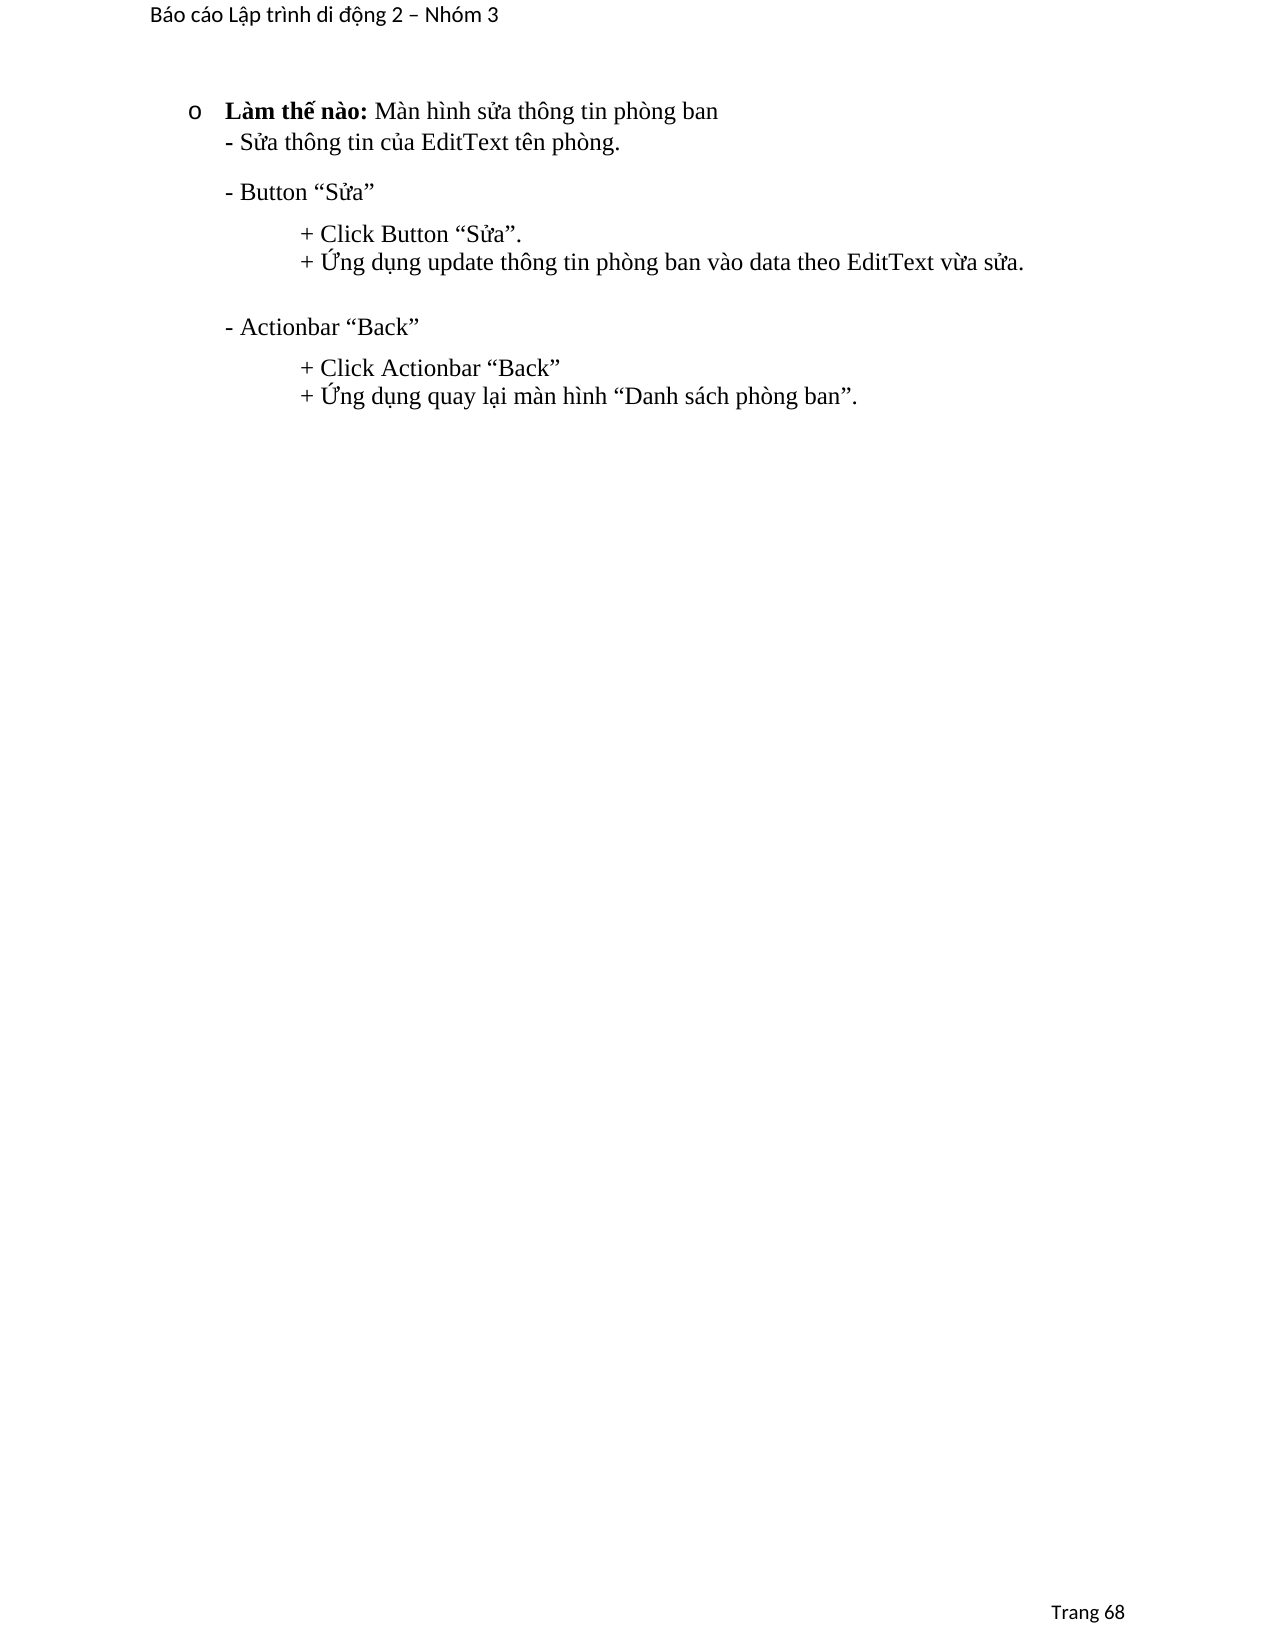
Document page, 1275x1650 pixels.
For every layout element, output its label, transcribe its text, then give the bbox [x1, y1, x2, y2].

text + Click Button “Sửa”. [150, 226, 1125, 247]
list Làm thế nào: Màn hình sửa thông tin phòng ban [187, 96, 1125, 127]
text - Button “Sửa” [187, 184, 1125, 205]
text + Ứng dụng quay lại màn hình “Danh sách phòng ban”. [150, 381, 1125, 410]
text + Ứng dụng update thông tin phòng ban vào data theo EditText vừa sửa. [150, 247, 1125, 275]
text + Click Actionbar “Back” [150, 360, 1125, 381]
text - Sửa thông tin của EditText tên phòng. [225, 127, 1125, 155]
text - Actionbar “Back” [187, 318, 1125, 339]
